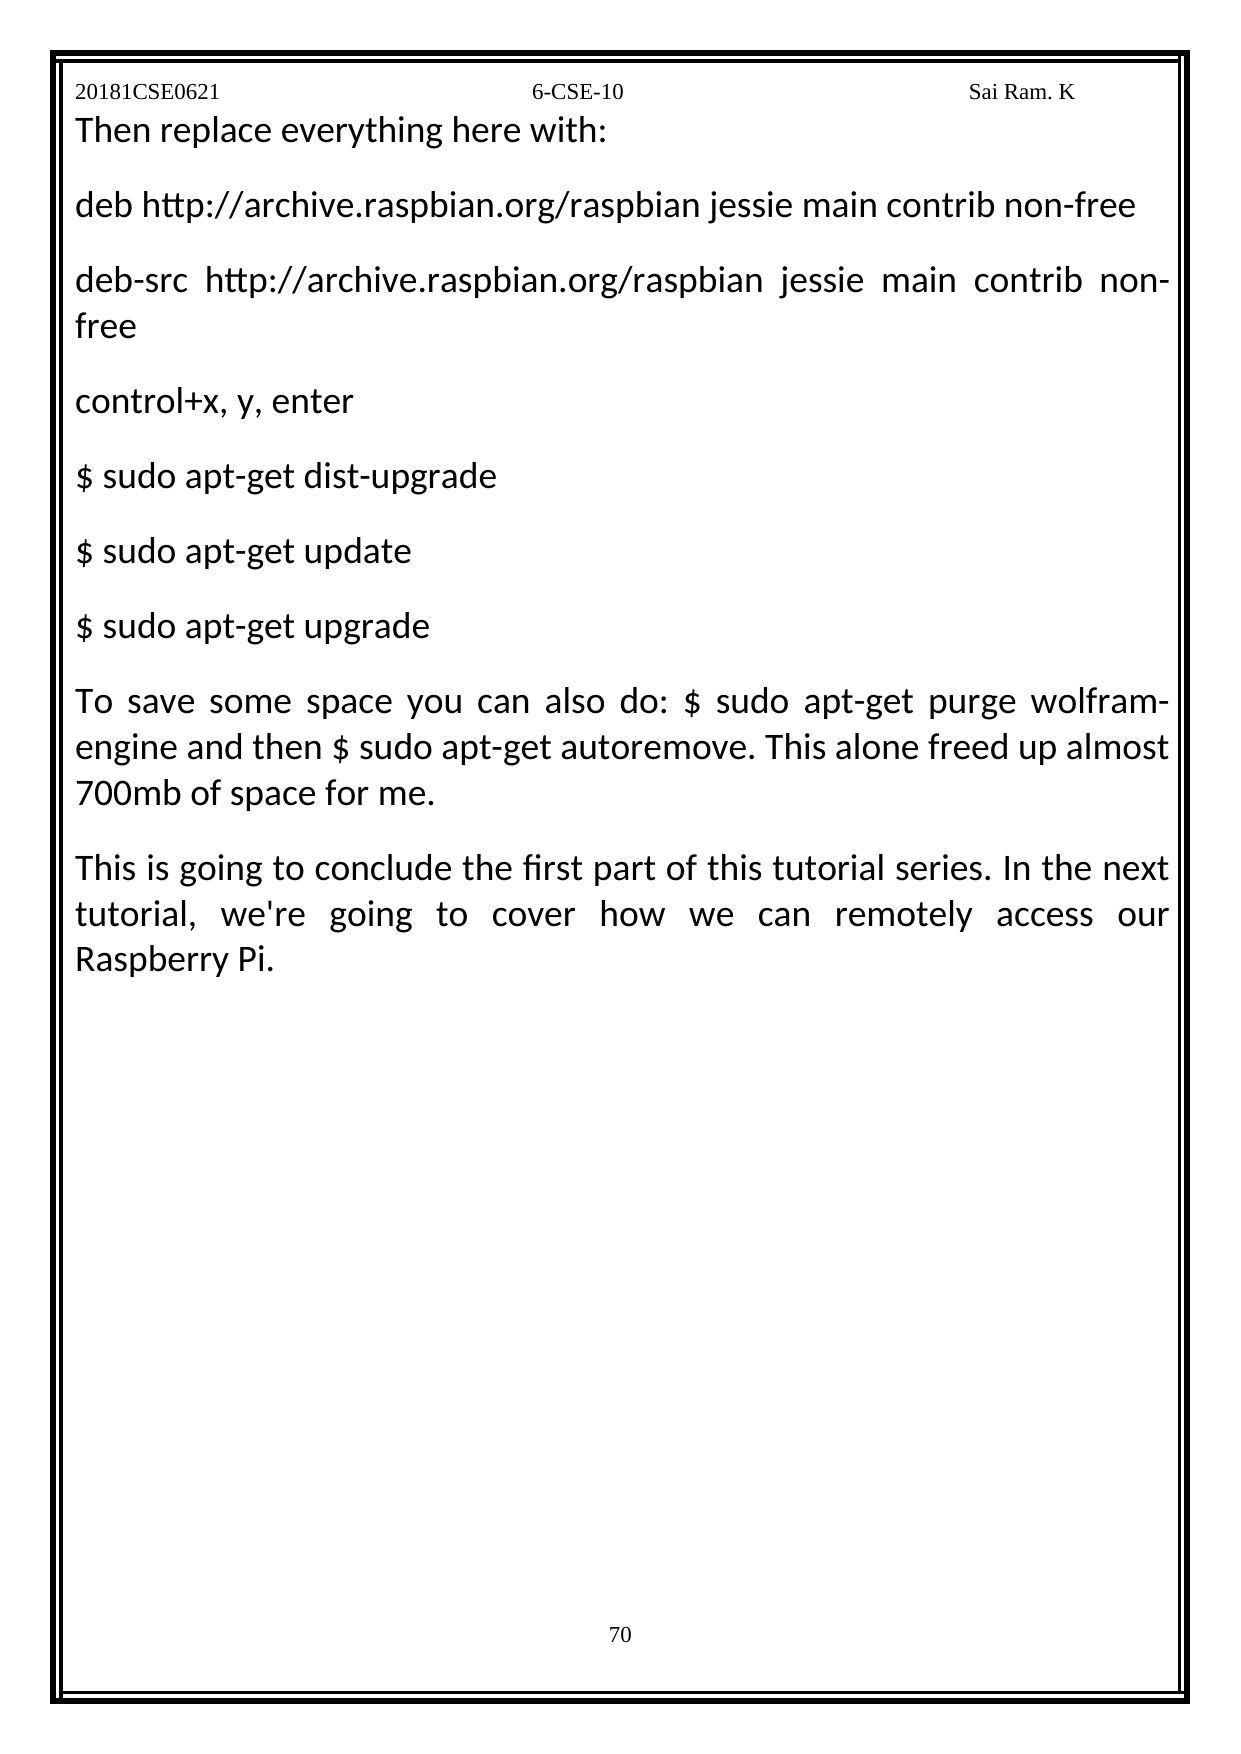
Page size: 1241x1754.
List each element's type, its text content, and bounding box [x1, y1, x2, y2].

text $ sudo apt-get update [75, 527, 1171, 573]
text control+x, y, enter [75, 377, 1171, 423]
text deb http://archive.raspbian.org/raspbian jessie main contrib non-free [75, 181, 1171, 227]
text $ sudo apt-get dist-upgrade [75, 452, 1171, 498]
text This is going to conclude the first part of this tutorial series. In the next tutorial, we're going to cover how we can remotely access our Raspberry Pi. [75, 844, 1171, 981]
text Then replace everything here with: [75, 106, 1171, 152]
text deb-src http://archive.raspbian.org/raspbian jessie main contrib non-free [75, 256, 1171, 348]
text To save some space you can also do: $ sudo apt-get purge wolfram-engine and then $ sudo apt-get autoremove. This alone freed up almost 700mb of space for me. [75, 677, 1171, 814]
text $ sudo apt-get upgrade [75, 602, 1171, 648]
